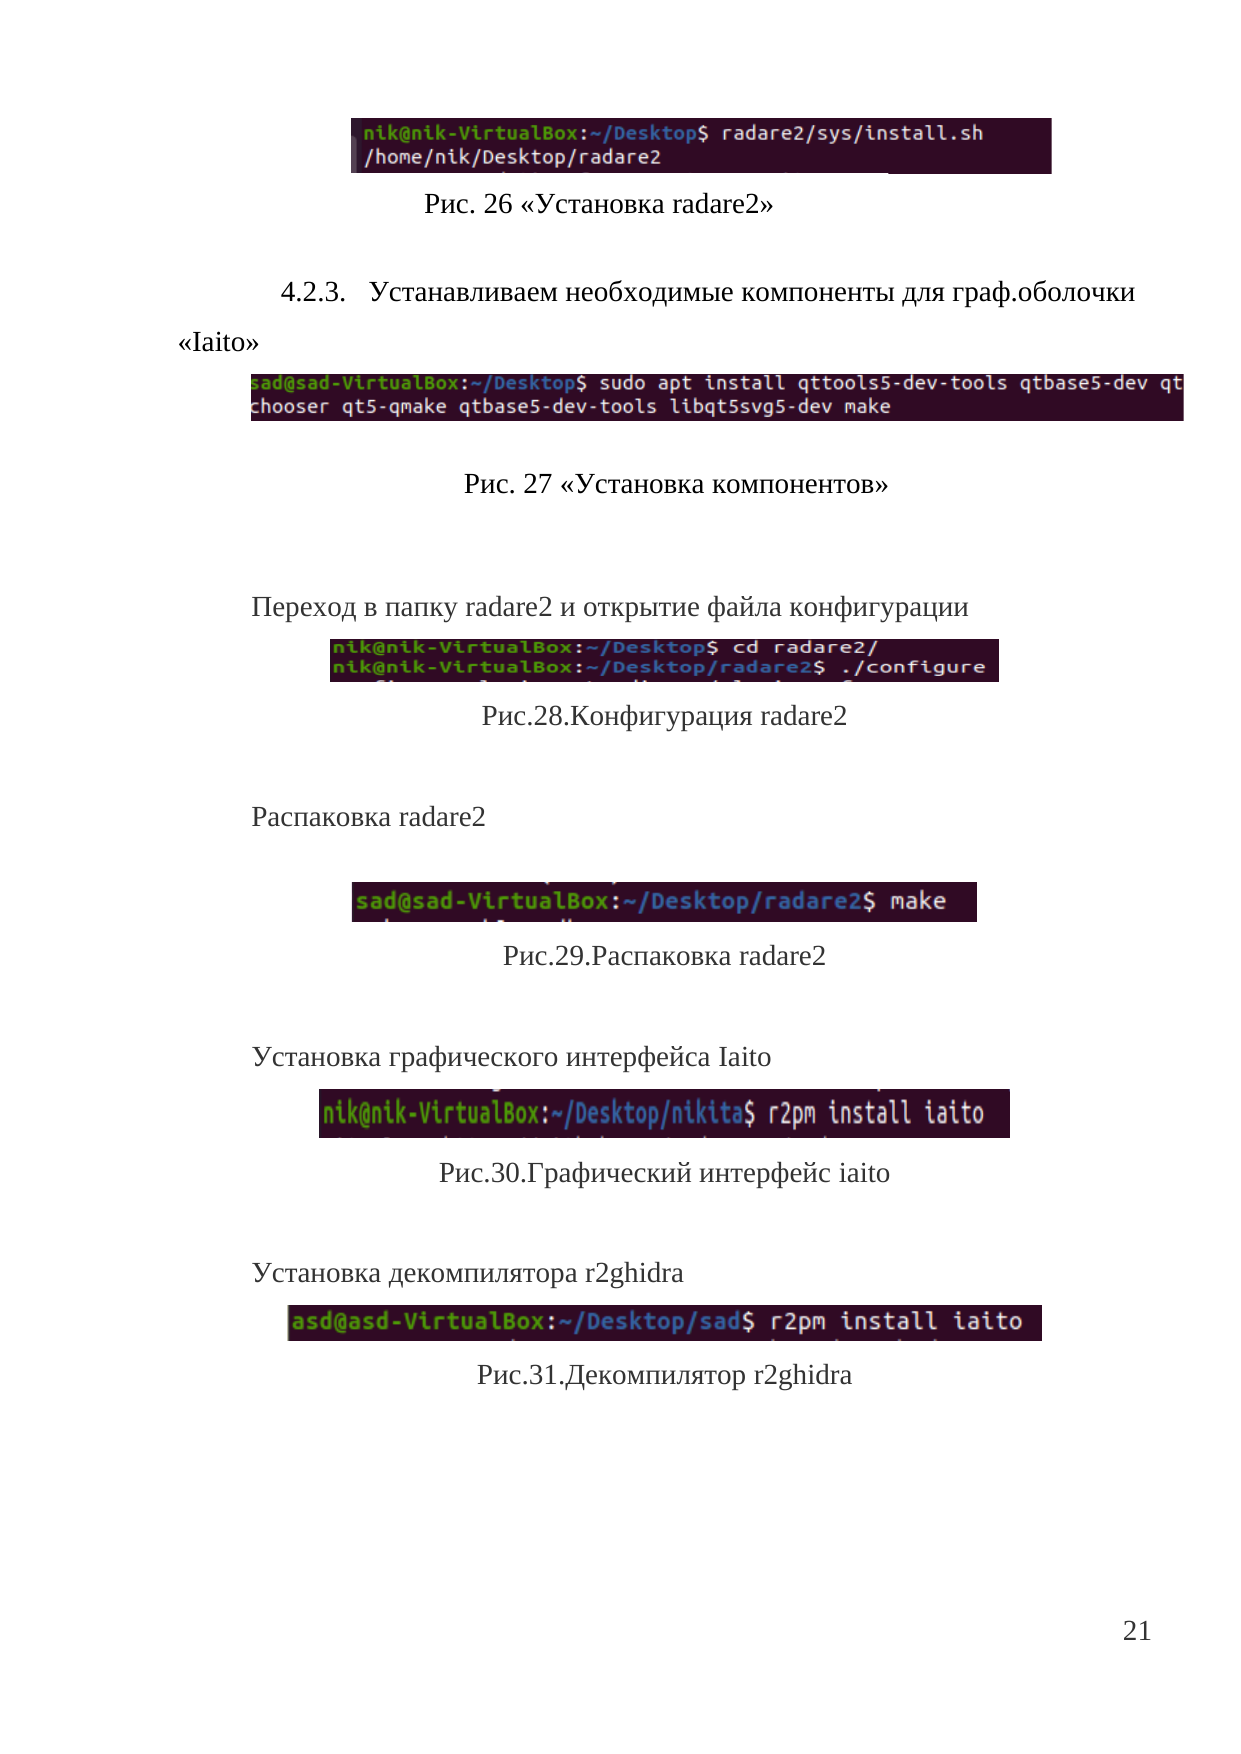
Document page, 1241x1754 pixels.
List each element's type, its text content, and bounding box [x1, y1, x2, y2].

picture [251, 374, 1184, 421]
picture [351, 882, 977, 922]
text Рис.31.Декомпилятор r2ghidra [177, 1357, 1152, 1390]
text Установка графического интерфейса Iaito [177, 1039, 1152, 1073]
picture [319, 1089, 1010, 1138]
picture [351, 118, 1052, 174]
text Переход в папку radare2 и открытие файла конфигурации [177, 589, 1152, 622]
text Распаковка radare2 [177, 799, 1152, 832]
picture [330, 639, 999, 682]
text Рис.28.Конфигурация radare2 [177, 698, 1152, 732]
text Установка декомпилятора r2ghidra [177, 1255, 1152, 1289]
list Устанавливаем необходимые компоненты для граф.оболочки «Iaito» [177, 274, 1152, 358]
picture [287, 1305, 1042, 1341]
text Рис.30.Графический интерфейс iaito [177, 1155, 1152, 1188]
text Рис.29.Распаковка radare2 [177, 938, 1152, 972]
